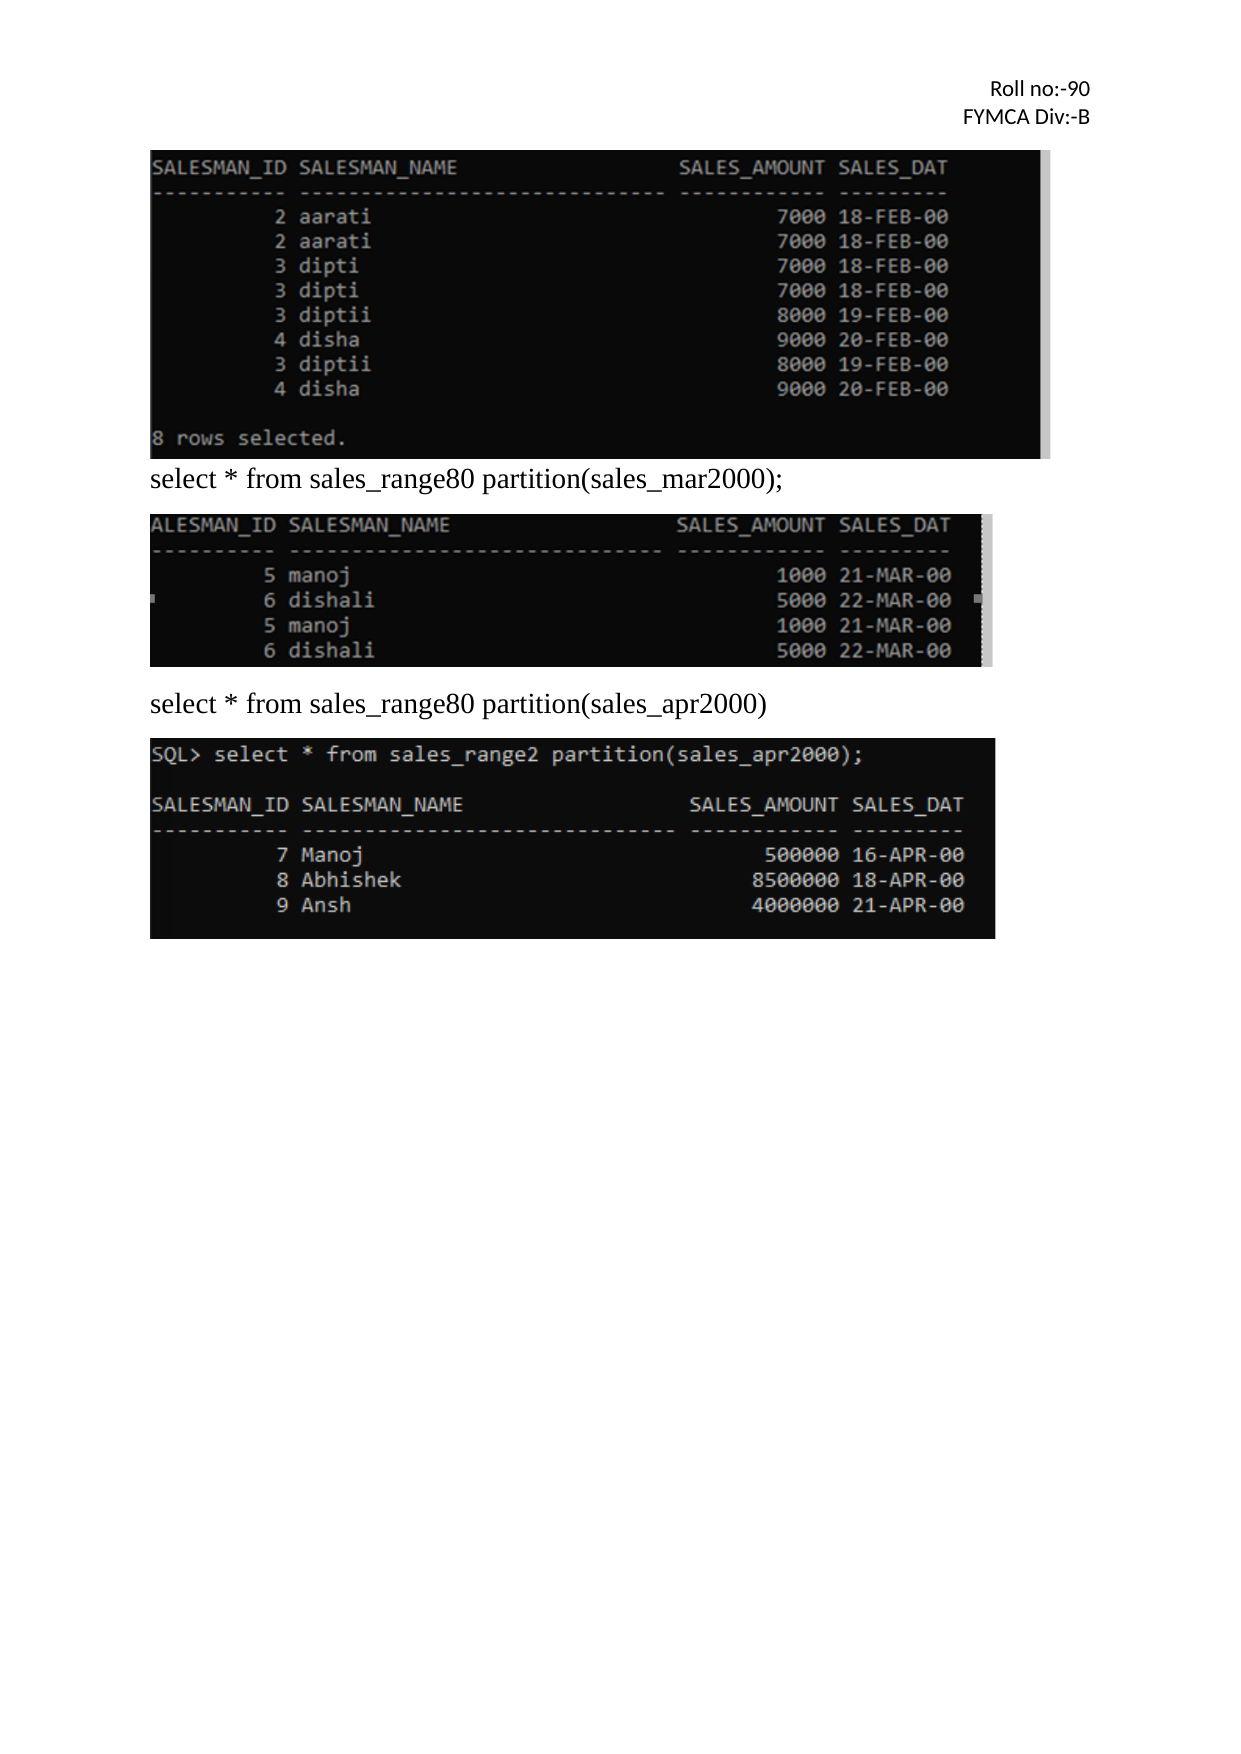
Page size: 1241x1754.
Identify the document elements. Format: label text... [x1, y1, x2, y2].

picture [150, 514, 994, 667]
picture [150, 150, 1053, 459]
text select * from sales_range80 partition(sales_apr2000) [150, 686, 1090, 719]
picture [150, 738, 996, 939]
